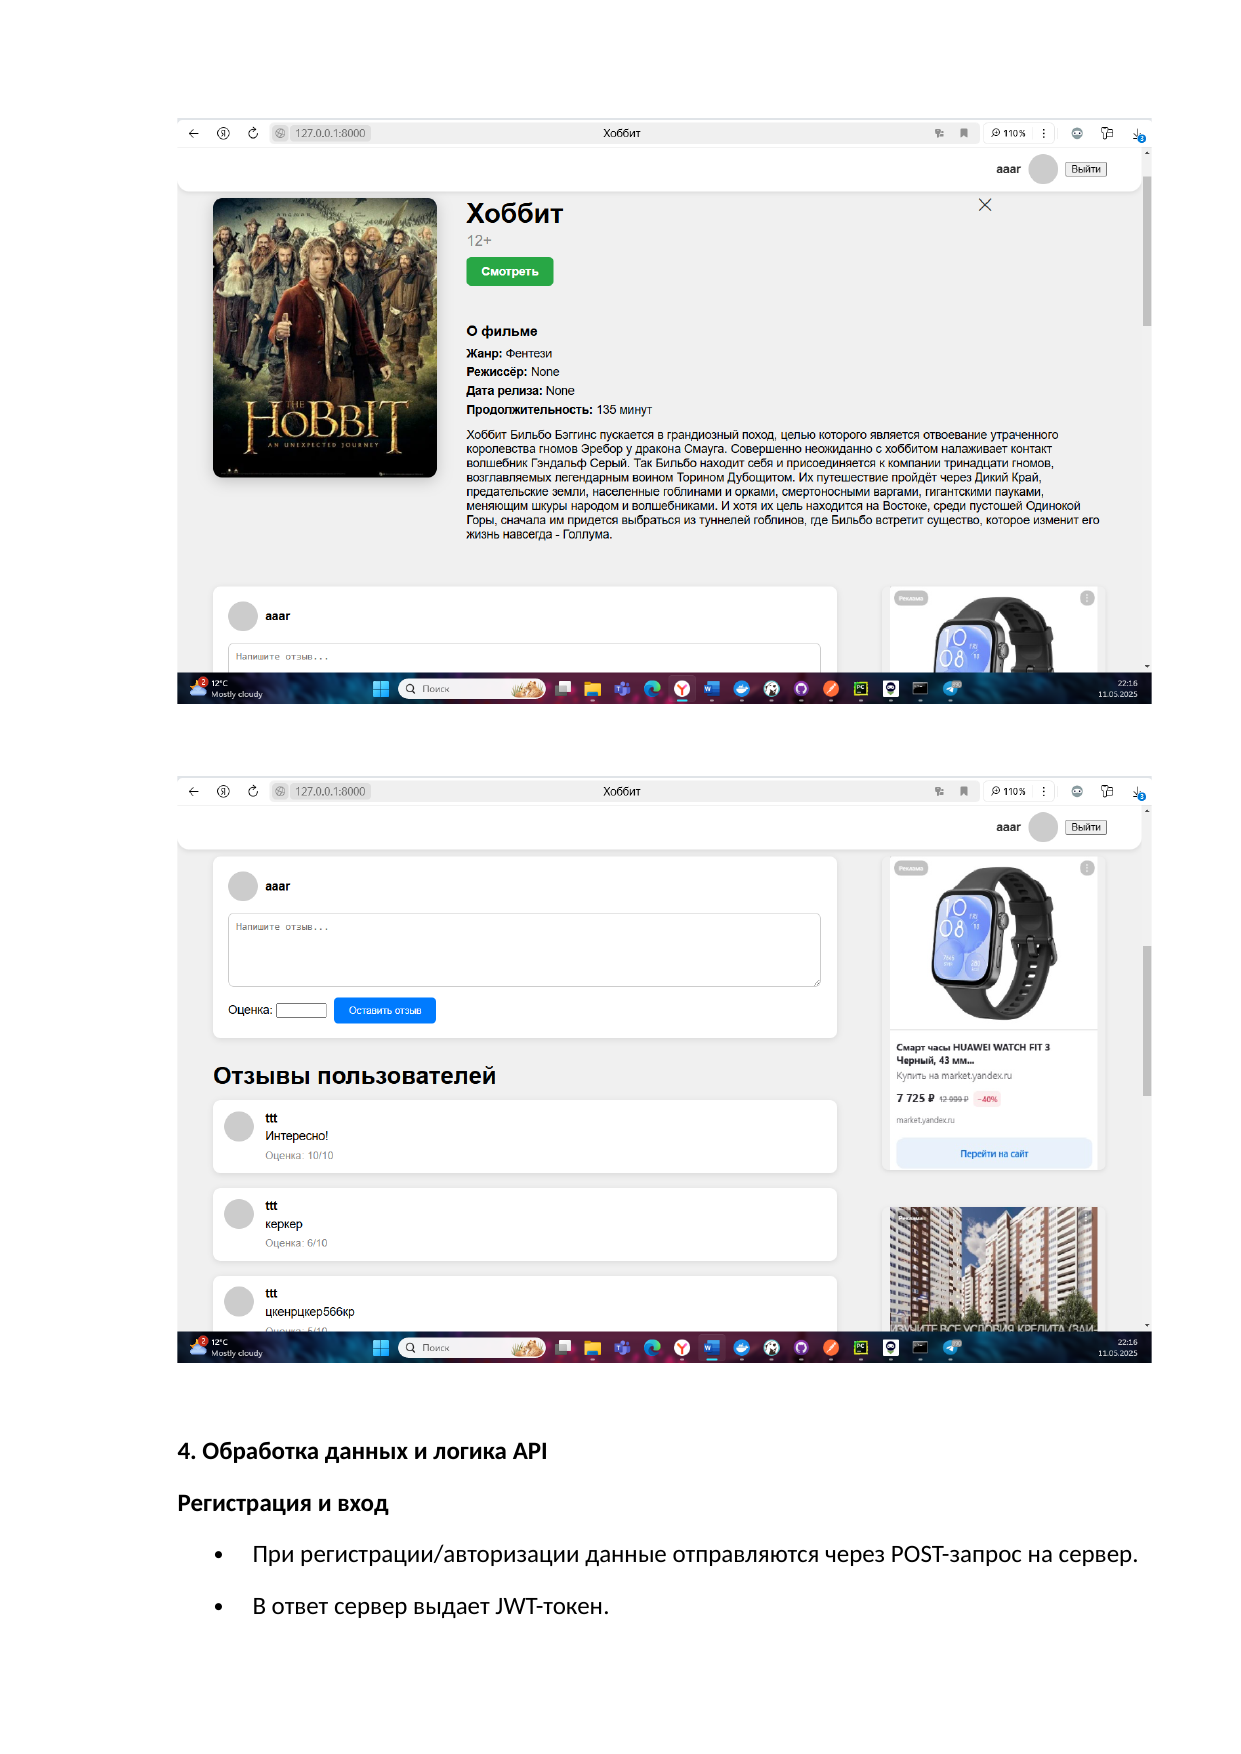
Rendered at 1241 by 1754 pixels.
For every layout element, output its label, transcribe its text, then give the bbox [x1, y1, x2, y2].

text Регистрация и вход [177, 1487, 1152, 1517]
picture [177, 118, 1152, 704]
list В ответ сервер выдает JWT-токен. [215, 1590, 1152, 1621]
text 4. Обработка данных и логика API [177, 1435, 1152, 1466]
list При регистрации/авторизации данные отправляются через POST-запрос на сервер. [215, 1538, 1152, 1569]
picture [177, 776, 1152, 1363]
